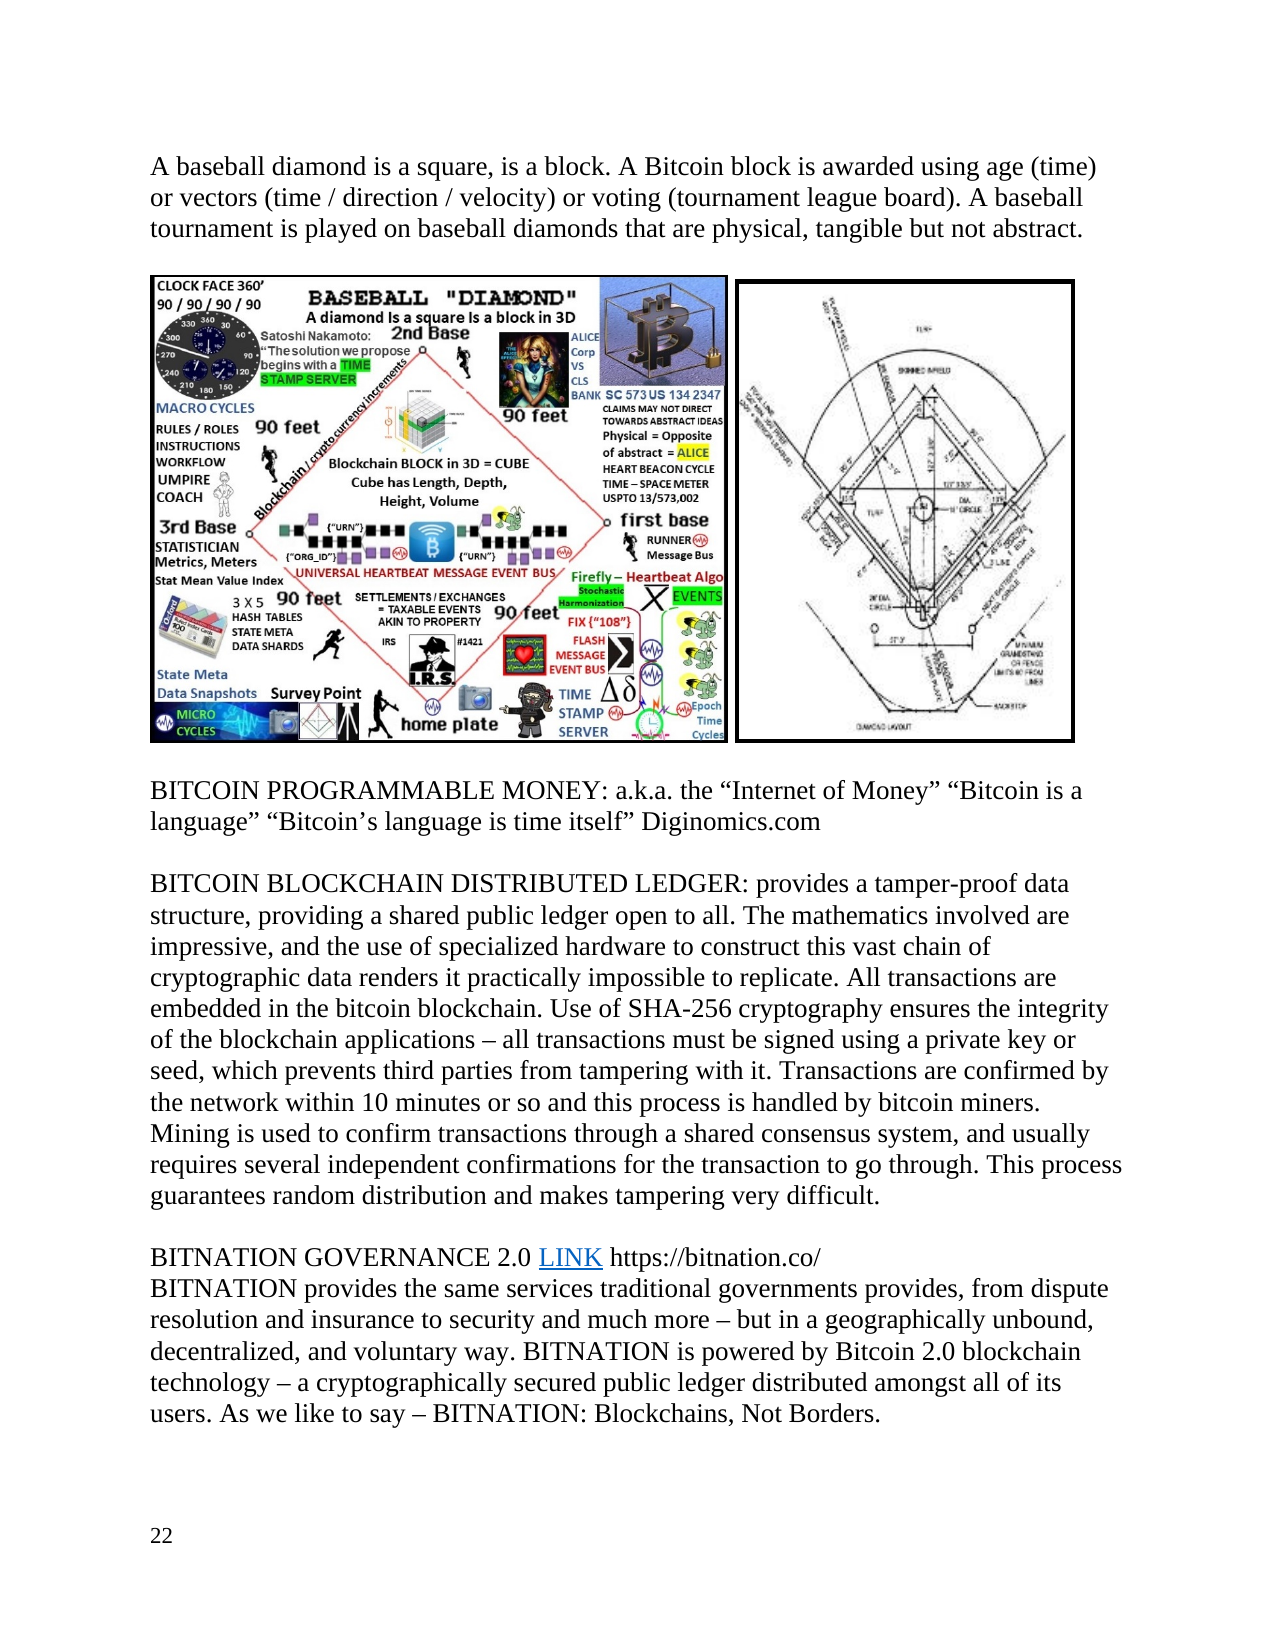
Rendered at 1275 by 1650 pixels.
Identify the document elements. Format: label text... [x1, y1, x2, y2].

picture [739, 284, 1071, 739]
picture [152, 277, 726, 741]
text A baseball diamond is a square, is a block. A Bitcoin block is awarded using age (time) or vectors (time / direction / velocity) or voting (tournament league board). A baseball tournament is played on baseball diamonds that are physical, tangible but not abstract. [150, 150, 1125, 243]
text BITNATION provides the same services traditional governments provides, from dispute resolution and insurance to security and much more – but in a geographically unbound, decentralized, and voluntary way. BITNATION is powered by Bitcoin 2.0 blockchain technology – a cryptographically secured public ledger distributed amongst all of its users. As we like to say – BITNATION: Blockchains, Not Borders. [150, 1272, 1125, 1428]
text BITNATION GOVERNANCE 2.0 LINK https://bitnation.co/ [150, 1241, 1125, 1272]
text BITCOIN BLOCKCHAIN DISTRIBUTED LEDGER: provides a tamper-proof data structure, providing a shared public ledger open to all. The mathematics involved are impressive, and the use of specialized hardware to construct this vast chain of cryptographic data renders it practically impossible to replicate. All transactions are embedded in the bitcoin blockchain. Use of SHA-256 cryptography ensures the integrity of the blockchain applications – all transactions must be signed using a private key or seed, which prevents third parties from tampering with it. Transactions are confirmed by the network within 10 minutes or so and this process is handled by bitcoin miners. Mining is used to confirm transactions through a shared consensus system, and usually requires several independent confirmations for the transaction to go through. This process guarantees random distribution and makes tampering very difficult. [150, 868, 1125, 1210]
text BITCOIN PROGRAMMABLE MONEY: a.k.a. the “Internet of Money” “Bitcoin is a language” “Bitcoin’s language is time itself” Diginomics.com [150, 774, 1125, 836]
